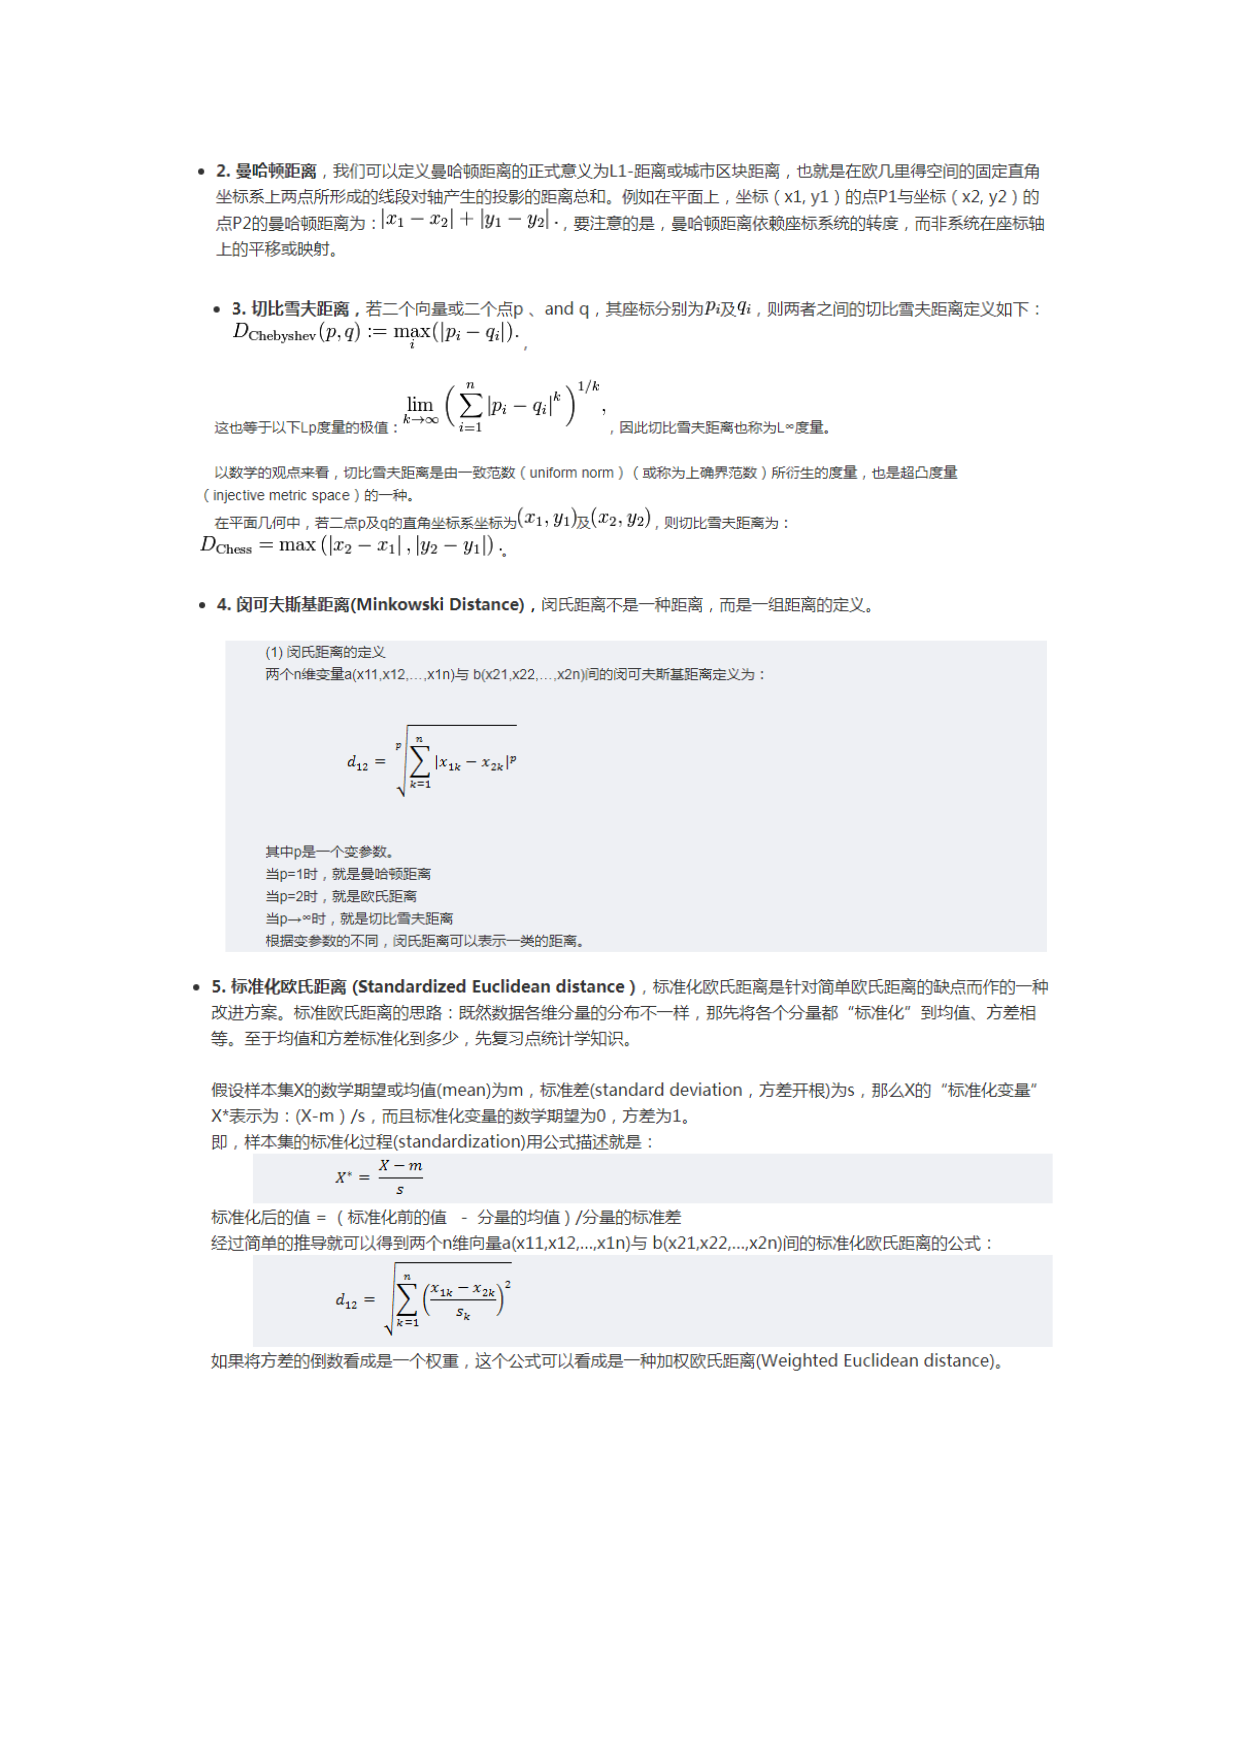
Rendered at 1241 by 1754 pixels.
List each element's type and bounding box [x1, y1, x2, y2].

picture [187, 150, 1053, 271]
picture [187, 977, 1053, 1380]
picture [187, 590, 1053, 957]
picture [187, 291, 1053, 570]
